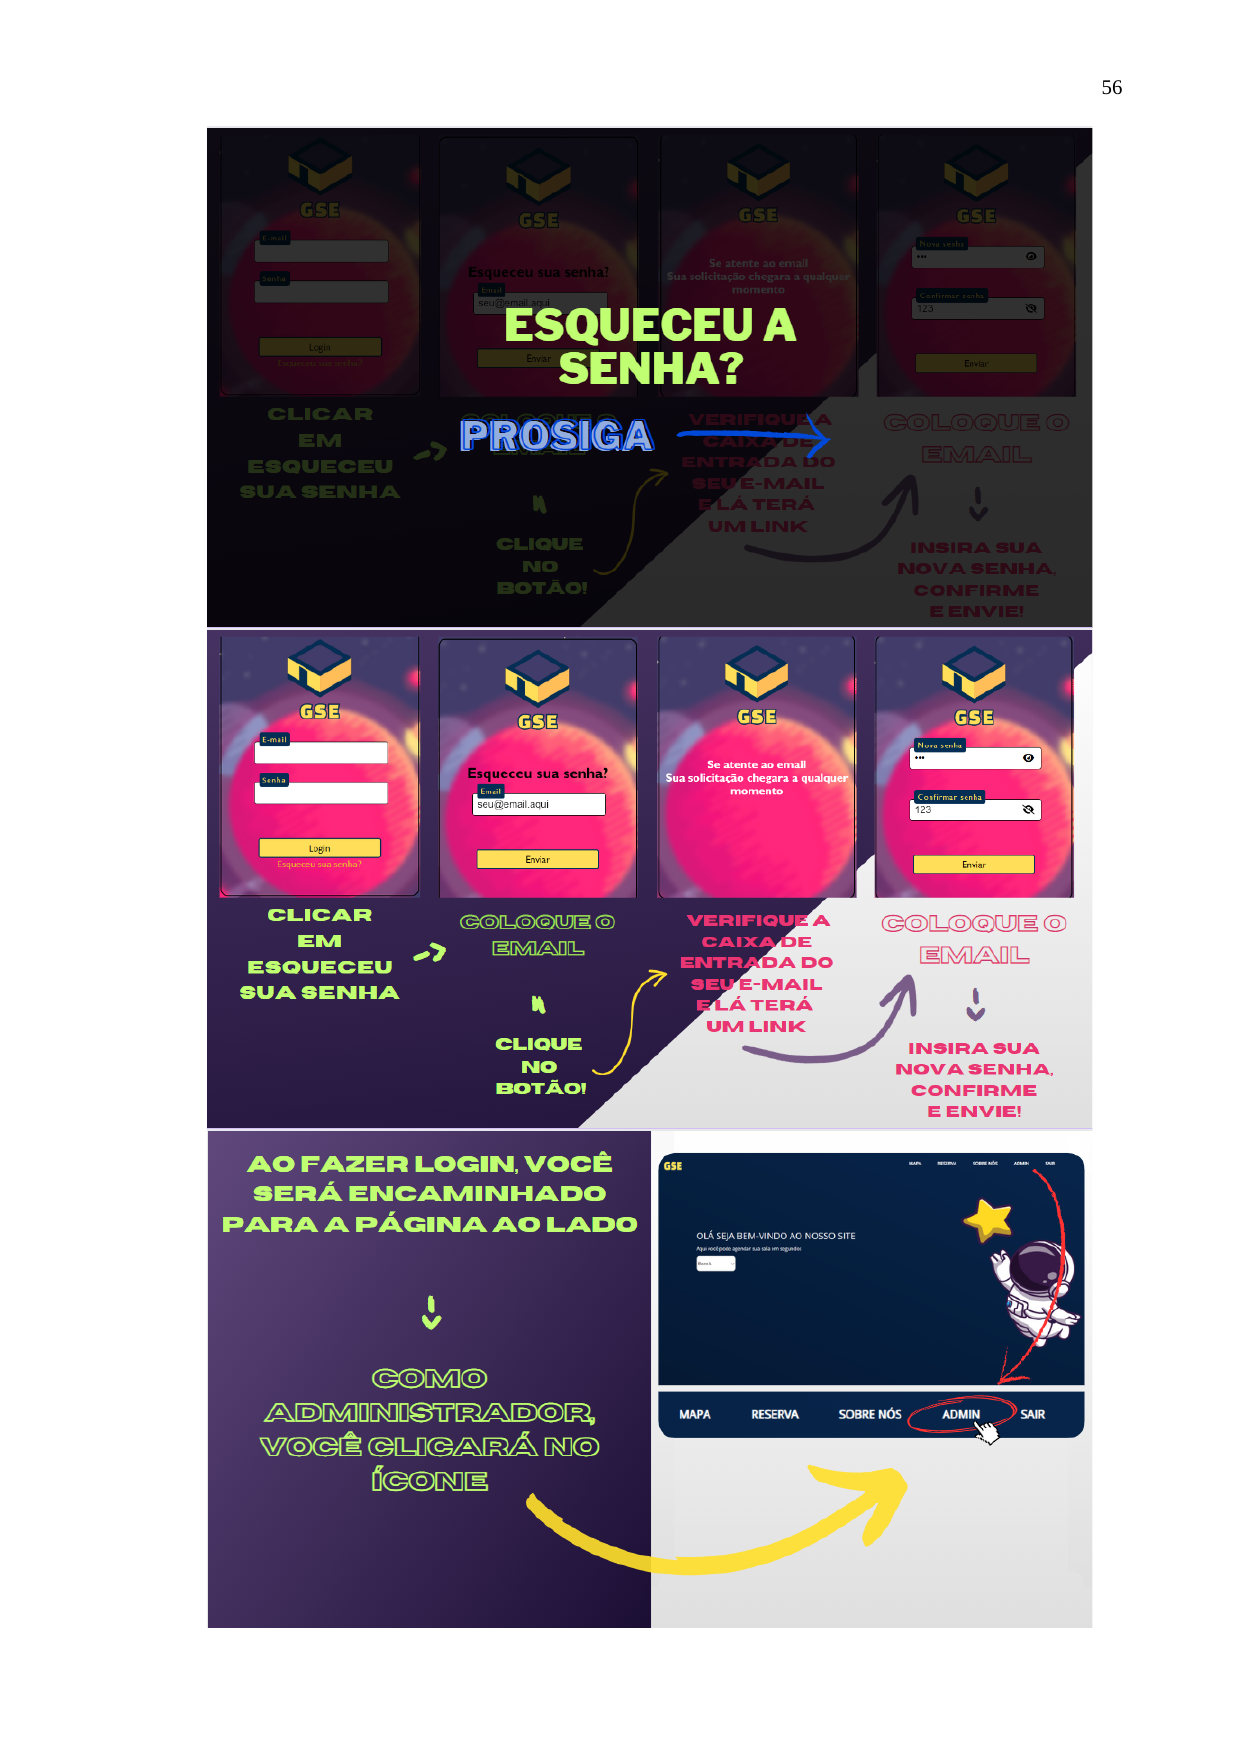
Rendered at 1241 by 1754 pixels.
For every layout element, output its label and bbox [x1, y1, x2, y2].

picture [206, 126, 1093, 1628]
